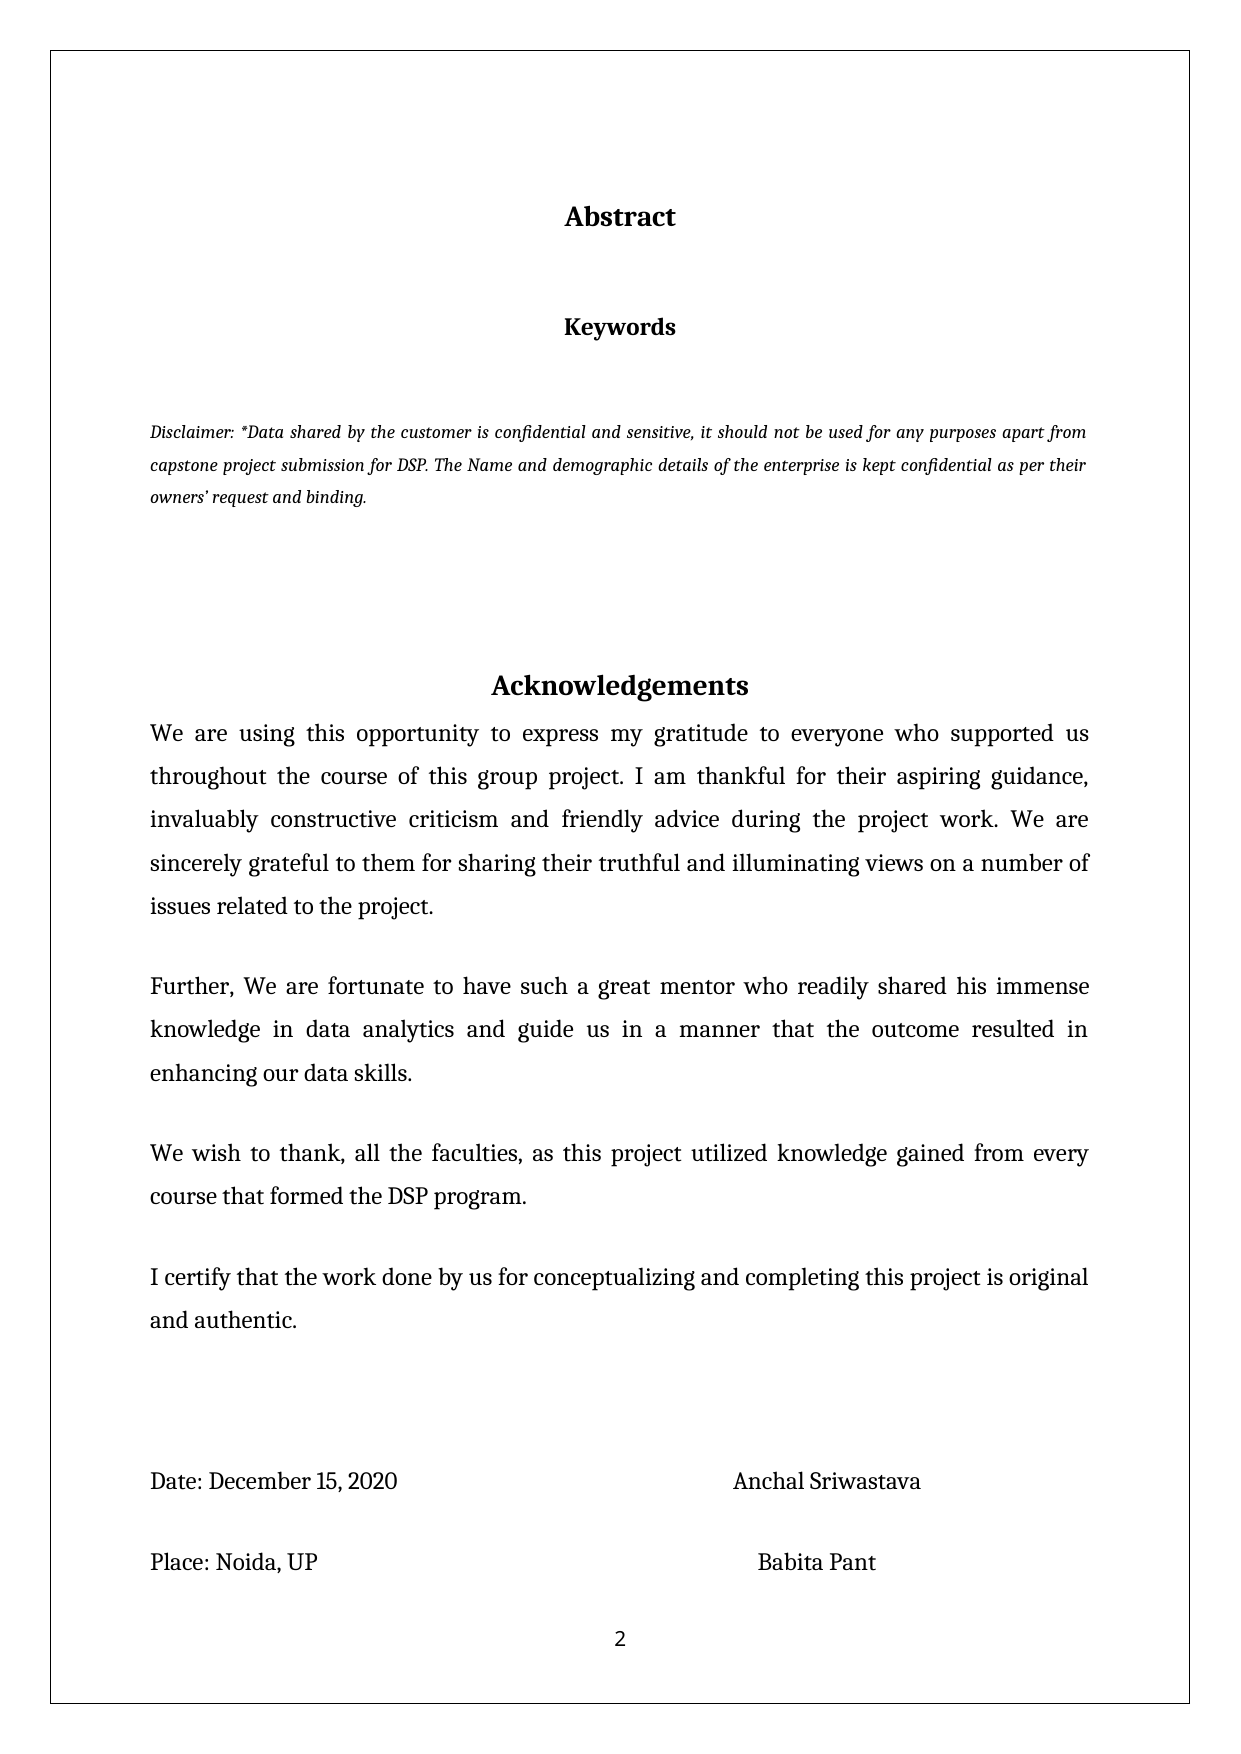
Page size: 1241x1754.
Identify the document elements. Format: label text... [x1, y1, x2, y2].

text Keywords [150, 313, 1090, 341]
text I certify that the work done by us for conceptualizing and completing this project is original and authentic. [150, 1263, 1090, 1335]
text We are using this opportunity to express my gratitude to everyone who supported us throughout the course of this group project. I am thankful for their aspiring guidance, invaluably constructive criticism and friendly advice during the project work. We are sincerely grateful to them for sharing their truthful and illuminating views on a number of issues related to the project. [150, 719, 1090, 920]
subtitle Acknowledgements [150, 669, 1090, 702]
text Place: Noida, UP Babita Pant [150, 1548, 1090, 1577]
text Date: December 15, 2020 Anchal Sriwastava [150, 1467, 1090, 1496]
text Disclaimer: *Data shared by the customer is confidential and sensitive, it should not be used for any purposes apart from capstone project submission for DSP. The Name and demographic details of the enterprise is kept confidential as per their owners’ request and binding. [150, 422, 1090, 508]
text We wish to thank, all the faculties, as this project utilized knowledge gained from every course that formed the DSP program. [150, 1139, 1090, 1211]
subtitle Abstract [150, 200, 1090, 233]
text Further, We are fortunate to have such a great mentor who readily shared his immense knowledge in data analytics and guide us in a manner that the outcome resulted in enhancing our data skills. [150, 972, 1090, 1087]
